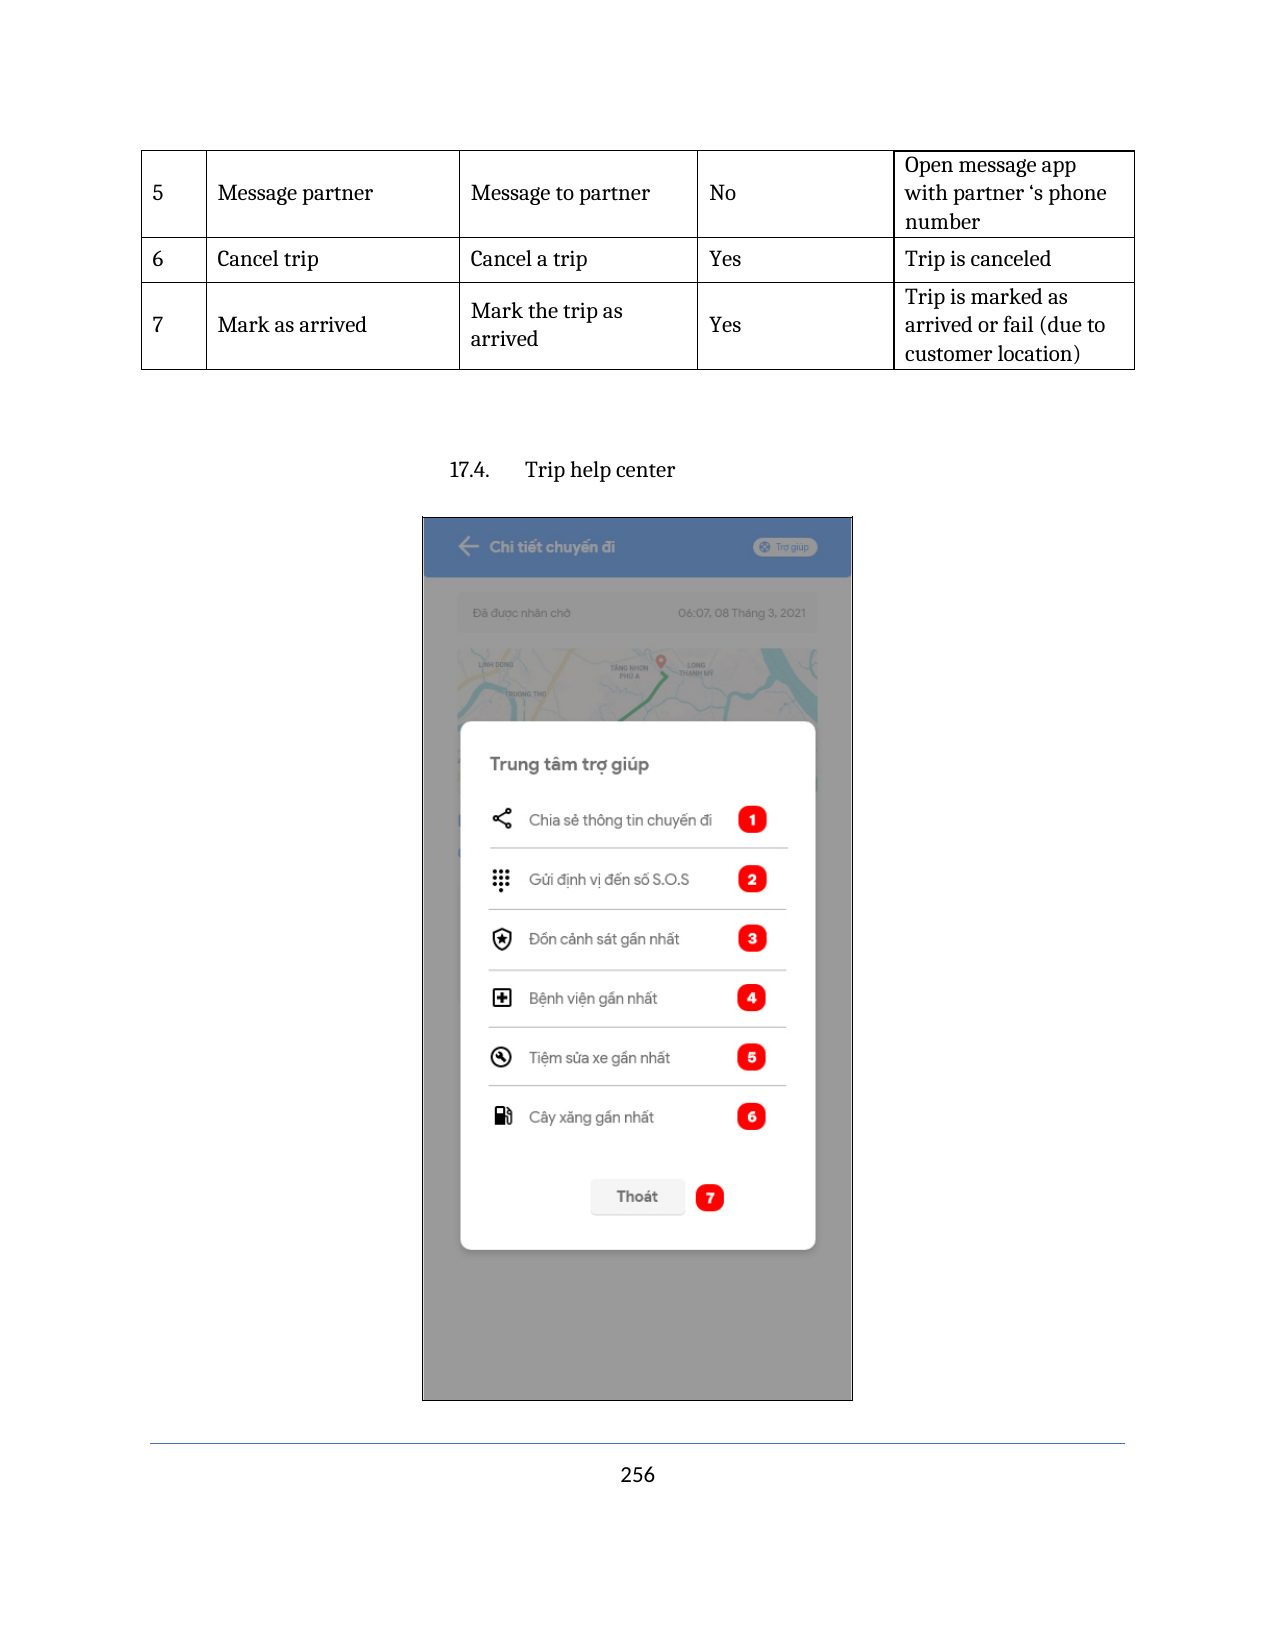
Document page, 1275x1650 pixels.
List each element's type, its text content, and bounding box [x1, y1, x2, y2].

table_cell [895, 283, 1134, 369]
list Trip help center [450, 457, 1125, 483]
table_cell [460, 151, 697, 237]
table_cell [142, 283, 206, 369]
picture [423, 518, 852, 1400]
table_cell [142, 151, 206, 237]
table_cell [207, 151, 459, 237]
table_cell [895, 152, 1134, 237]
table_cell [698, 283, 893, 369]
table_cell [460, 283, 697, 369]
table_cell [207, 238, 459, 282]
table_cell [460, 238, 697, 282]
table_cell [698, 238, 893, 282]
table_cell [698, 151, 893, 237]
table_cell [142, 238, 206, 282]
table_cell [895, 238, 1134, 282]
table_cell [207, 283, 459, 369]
